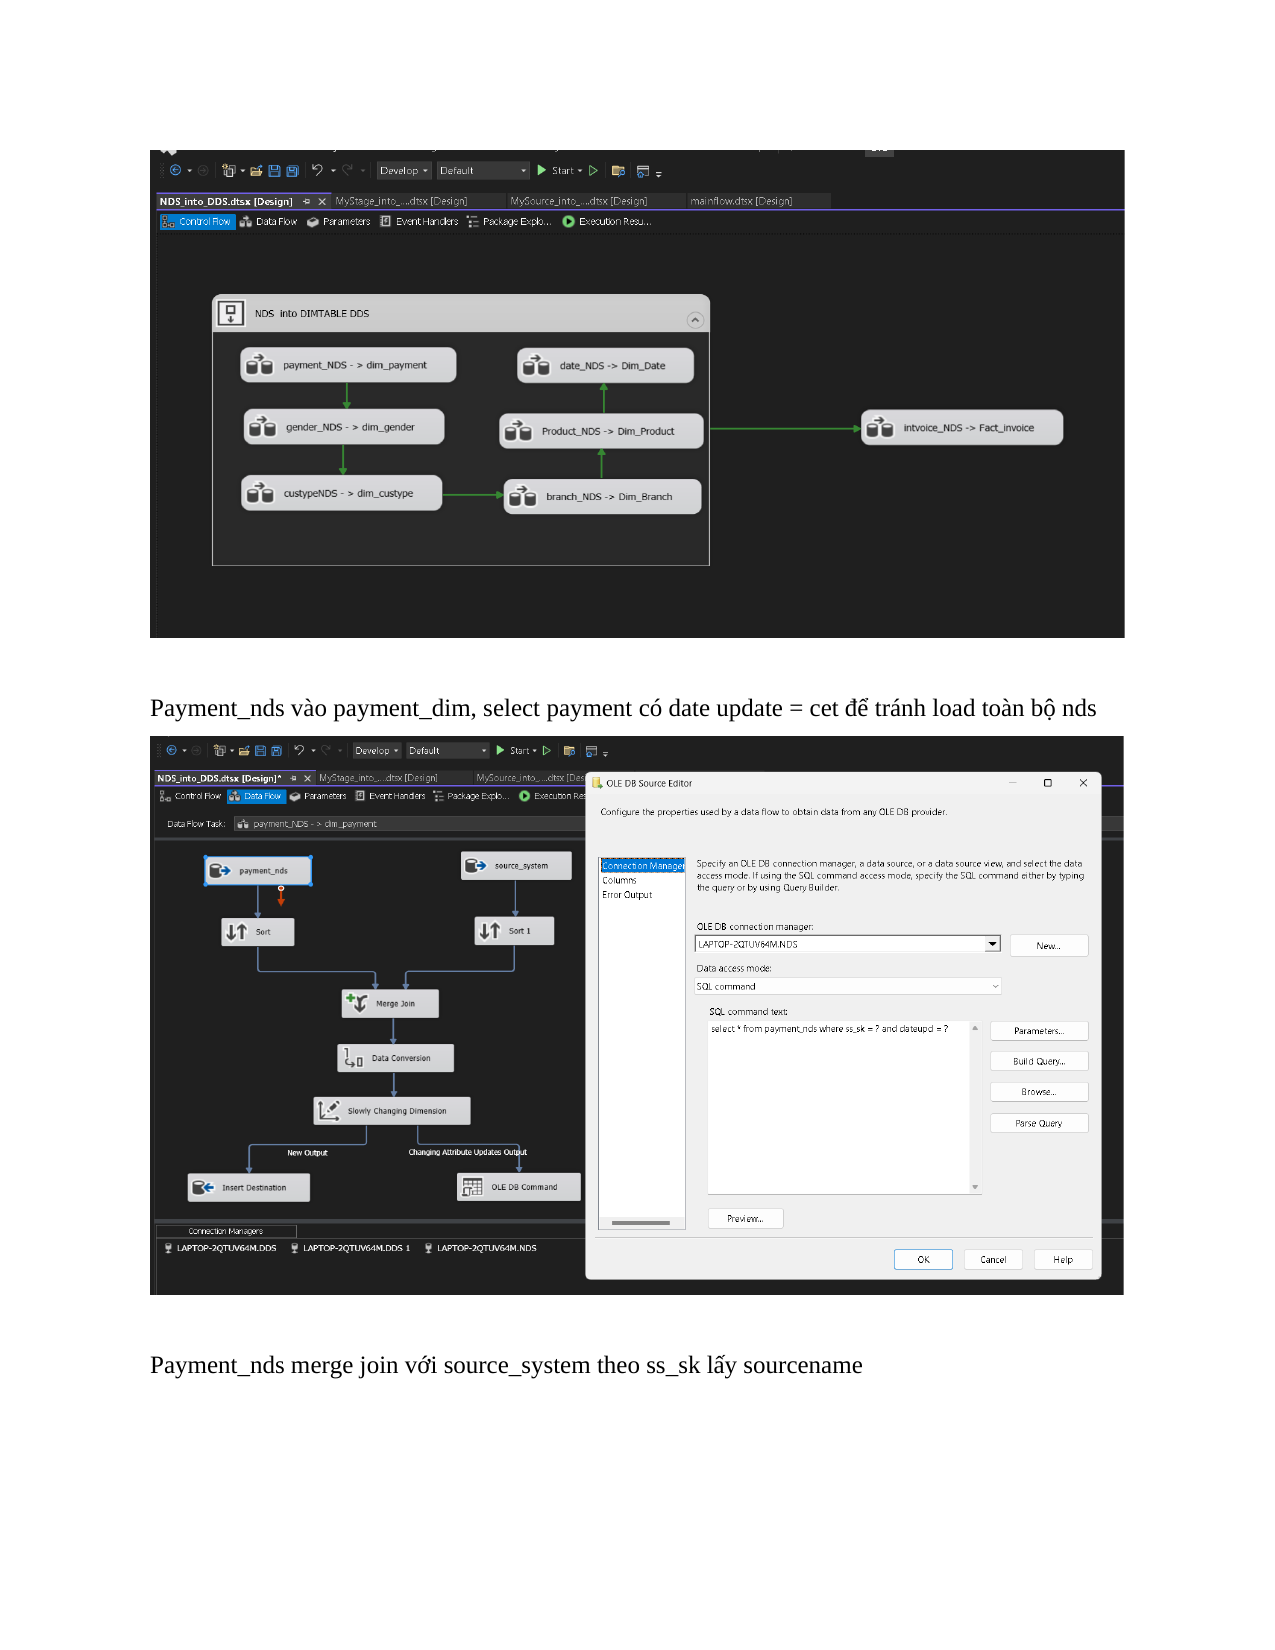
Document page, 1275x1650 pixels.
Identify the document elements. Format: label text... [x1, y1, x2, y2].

picture [150, 736, 1124, 1295]
list Payment_nds merge join với source_system theo ss_sk lấy sourcename [150, 1351, 1125, 1379]
list Payment_nds vào payment_dim, select payment có date update = cet để tránh load toàn bộ nds [150, 693, 1125, 722]
picture [150, 150, 1125, 638]
